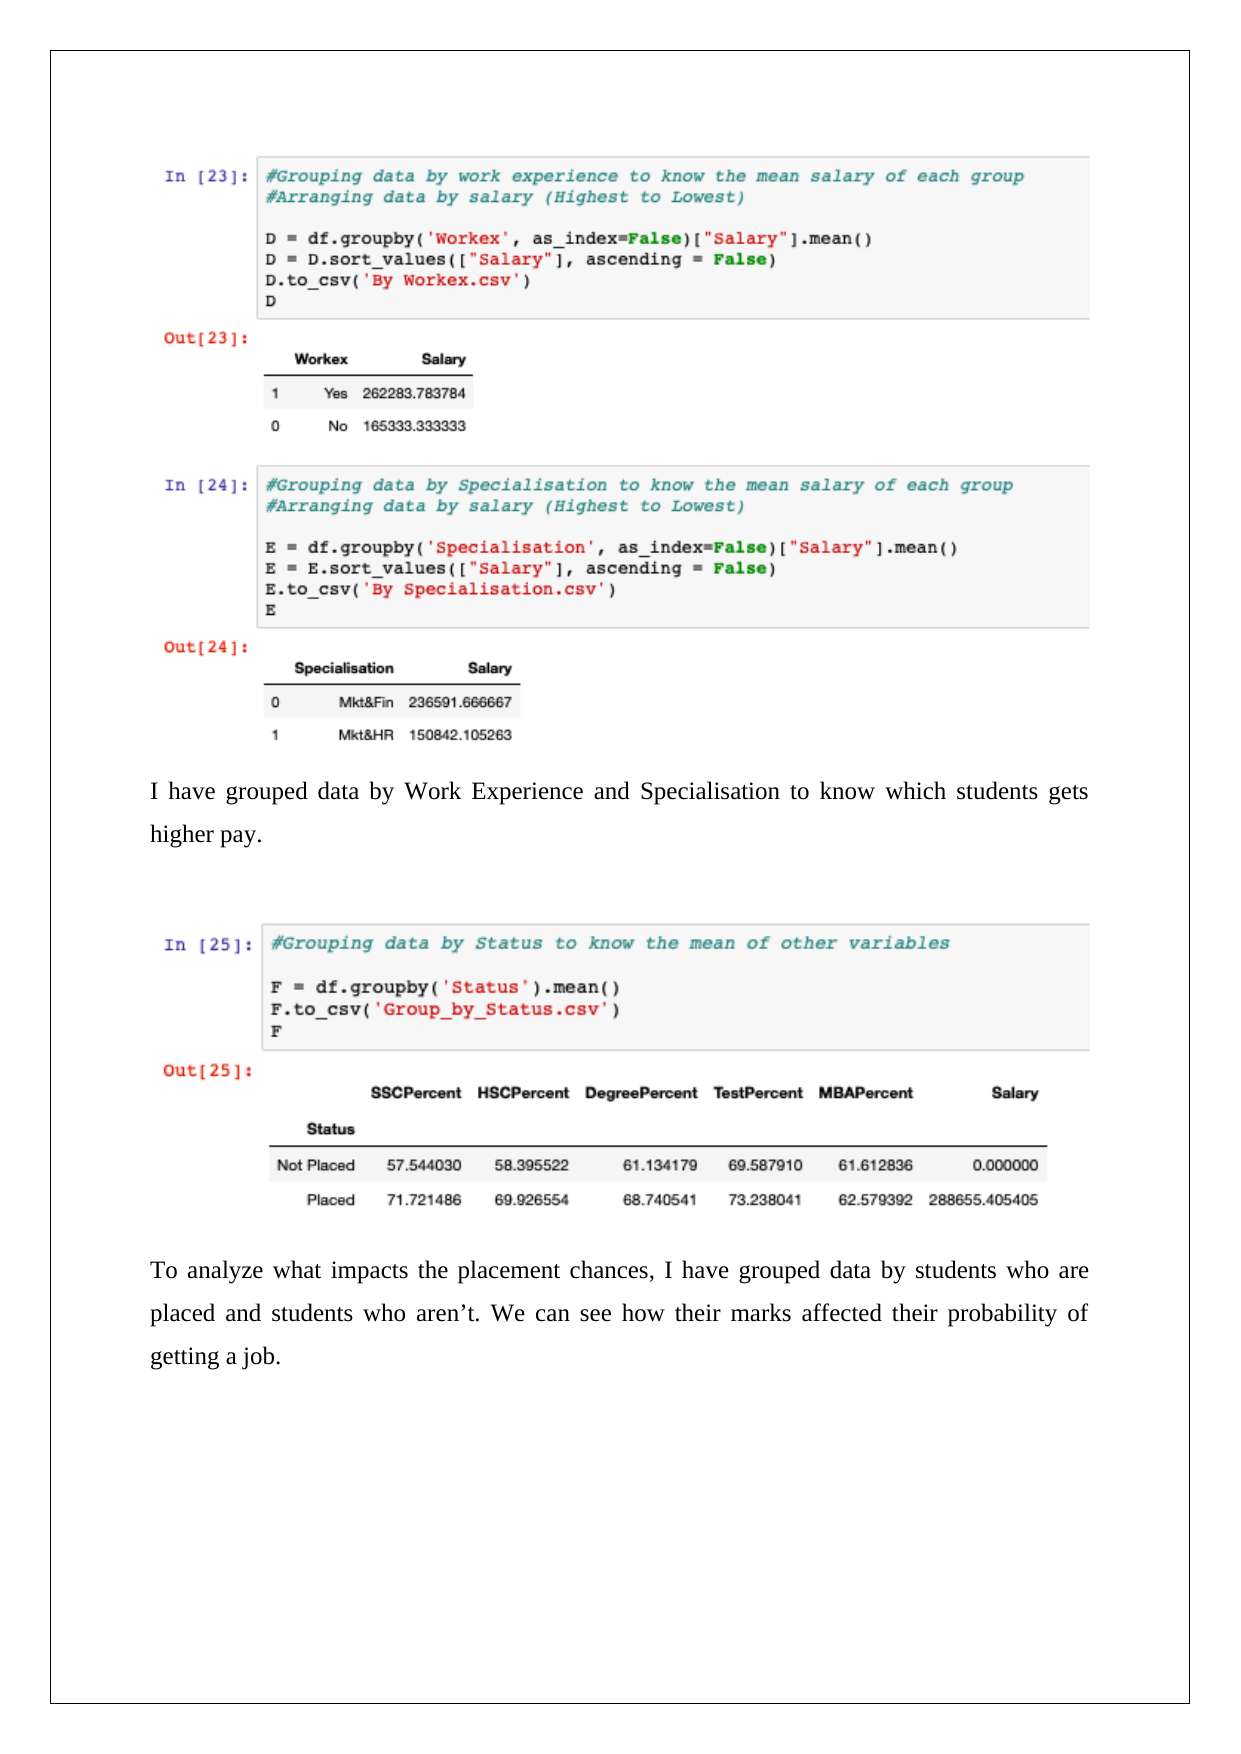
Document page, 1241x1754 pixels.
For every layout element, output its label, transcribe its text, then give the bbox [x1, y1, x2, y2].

text I have grouped data by Work Experience and Specialisation to know which students gets higher pay. [150, 776, 1090, 848]
picture [150, 150, 1090, 761]
picture [150, 905, 1090, 1240]
text To analyze what impacts the placement chances, I have grouped data by students who are placed and students who aren’t. We can see how their marks affected their probability of getting a job. [150, 1255, 1090, 1370]
